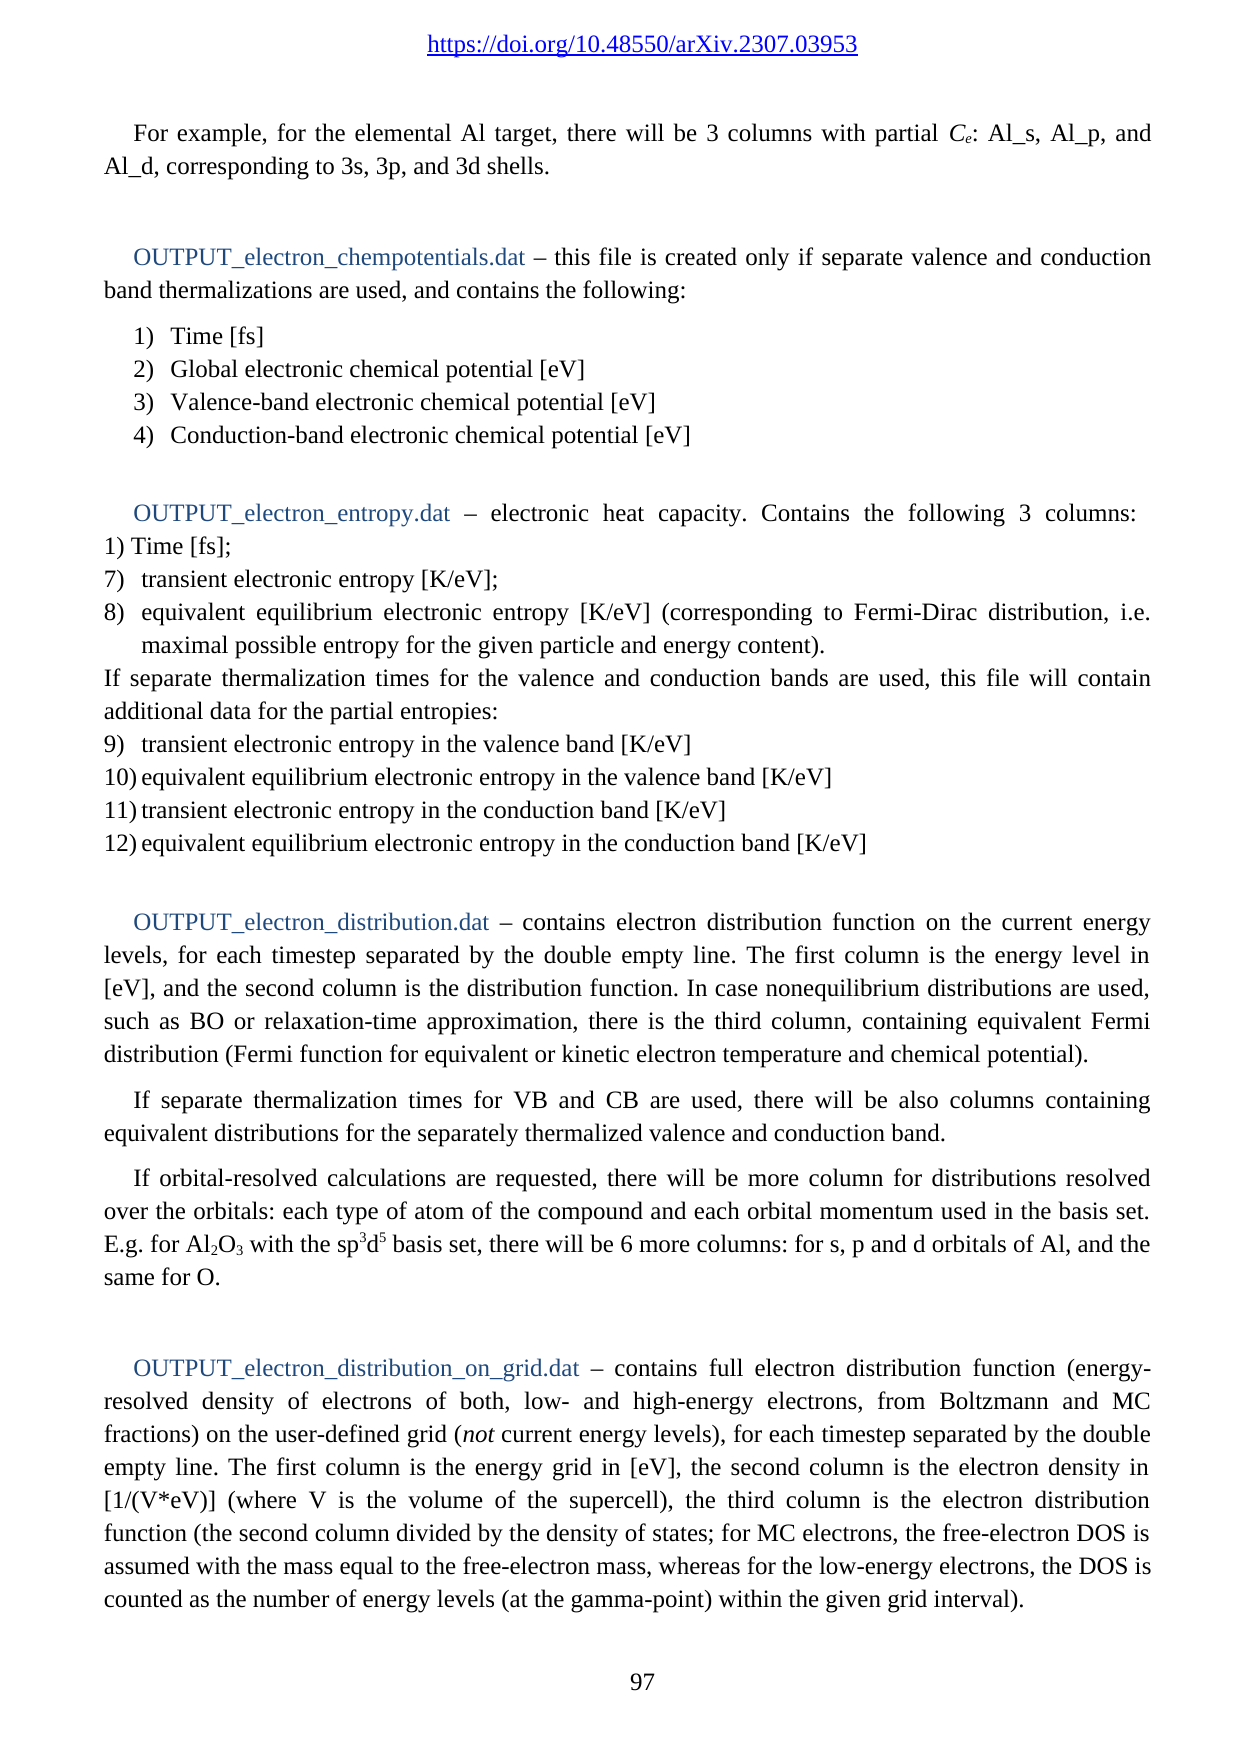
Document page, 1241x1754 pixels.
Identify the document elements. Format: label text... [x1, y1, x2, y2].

text If orbital-resolved calculations are requested, there will be more column for distributions resolved over the orbitals: each type of atom of the compound and each orbital momentum used in the basis set. E.g. for Al2O3 with the sp3d5 basis set, there will be 6 more columns: for s, p and d orbitals of Al, and the same for O. [103, 1163, 1152, 1291]
list Valence-band electronic chemical potential [eV] [133, 387, 1152, 416]
text OUTPUT_electron_distribution.dat – contains electron distribution function on the current energy levels, for each timestep separated by the double empty line. The first column is the energy level in [eV], and the second column is the distribution function. In case nonequilibrium distributions are used, such as BO or relaxation-time approximation, there is the third column, containing equivalent Fermi distribution (Fermi function for equivalent or kinetic electron temperature and chemical potential). [103, 907, 1152, 1068]
text OUTPUT_electron_distribution_on_grid.dat – contains full electron distribution function (energy-resolved density of electrons of both, low- and high-energy electrons, from Boltzmann and MC fractions) on the user-defined grid (not current energy levels), for each timestep separated by the double empty line. The first column is the energy grid in [eV], the second column is the electron density in [1/(V*eV)] (where V is the volume of the supercell), the third column is the electron distribution function (the second column divided by the density of states; for MC electrons, the free-electron DOS is assumed with the mass equal to the free-electron mass, whereas for the low-energy electrons, the DOS is counted as the number of energy levels (at the gamma-point) within the given grid interval). [103, 1353, 1152, 1613]
text For example, for the elemental Al target, there will be 3 columns with partial Ce: Al_s, Al_p, and Al_d, corresponding to 3s, 3p, and 3d shells. [103, 118, 1152, 180]
list Time [fs] [133, 321, 1152, 349]
text If separate thermalization times for VB and CB are used, there will be also columns containing equivalent distributions for the separately thermalized valence and conduction band. [103, 1085, 1152, 1146]
list equivalent equilibrium electronic entropy in the valence band [K/eV] [103, 762, 1152, 791]
list transient electronic entropy in the valence band [K/eV] [103, 729, 1152, 758]
list Conduction-band electronic chemical potential [eV] [133, 420, 1152, 448]
text OUTPUT_electron_chempotentials.dat – this file is created only if separate valence and conduction band thermalizations are used, and contains the following: [103, 242, 1152, 304]
list equivalent equilibrium electronic entropy in the conduction band [K/eV] [103, 828, 1152, 857]
text If separate thermalization times for the valence and conduction bands are used, this file will contain additional data for the partial entropies: [103, 663, 1152, 725]
list Global electronic chemical potential [eV] [133, 354, 1152, 382]
list transient electronic entropy in the conduction band [K/eV] [103, 796, 1152, 824]
text OUTPUT_electron_entropy.dat – electronic heat capacity. Contains the following 3 columns: 1) Time [fs]; [103, 498, 1152, 560]
list transient electronic entropy [K/eV]; [103, 564, 1152, 593]
list equivalent equilibrium electronic entropy [K/eV] (corresponding to Fermi-Dirac distribution, i.e. maximal possible entropy for the given particle and energy content). [103, 597, 1152, 659]
